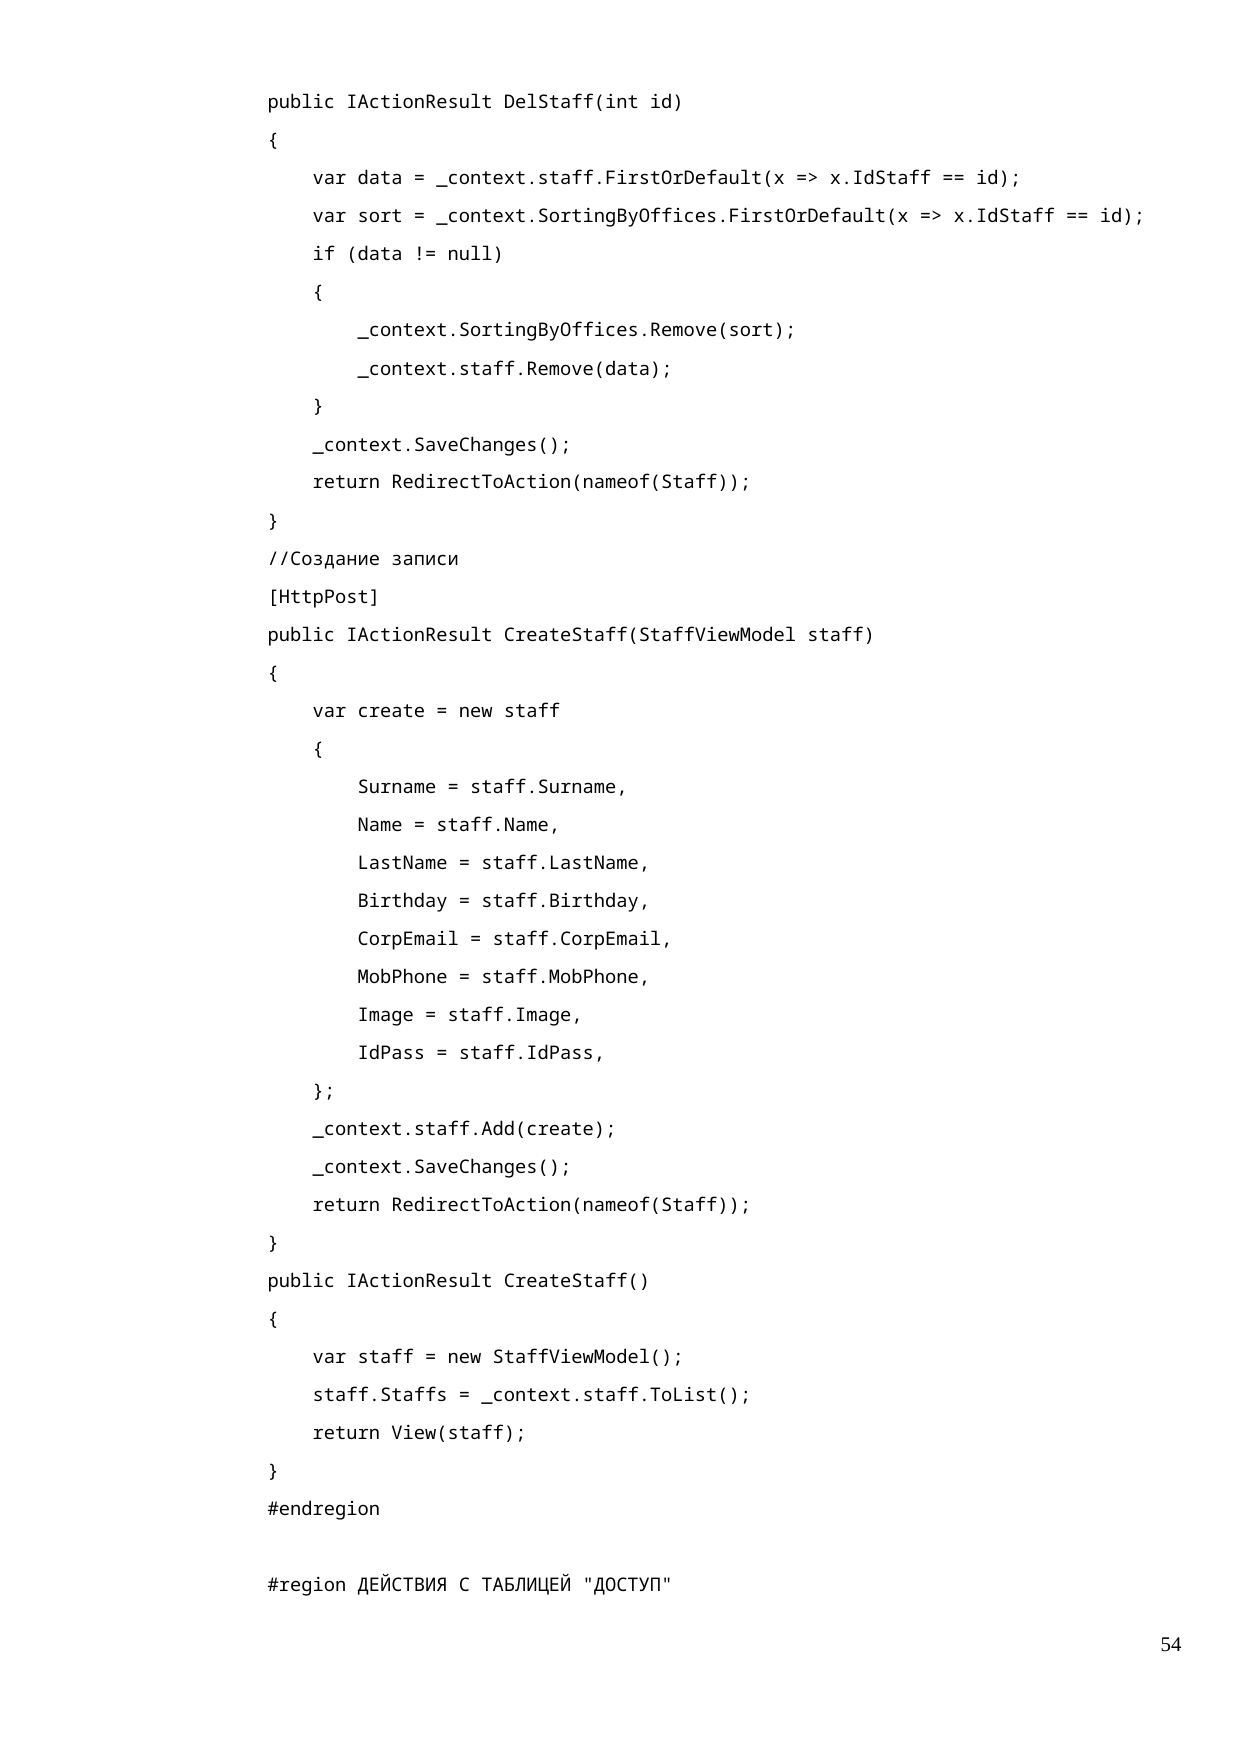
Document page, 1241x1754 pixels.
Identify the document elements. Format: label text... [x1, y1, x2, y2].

text IdPass = staff.IdPass, [177, 1039, 1181, 1065]
text _context.staff.Remove(data); [177, 355, 1181, 380]
text Image = staff.Image, [177, 1001, 1181, 1027]
text var sort = _context.SortingByOffices.FirstOrDefault(x => x.IdStaff == id); [177, 203, 1181, 228]
text } [177, 1229, 1181, 1255]
text public IActionResult CreateStaff() [177, 1267, 1181, 1293]
text } [177, 507, 1181, 532]
text _context.SaveChanges(); [177, 431, 1181, 456]
text { [177, 127, 1181, 152]
text { [177, 659, 1181, 684]
text return RedirectToAction(nameof(Staff)); [177, 469, 1181, 494]
text Name = staff.Name, [177, 811, 1181, 837]
text _context.SortingByOffices.Remove(sort); [177, 317, 1181, 342]
text #endregion [177, 1495, 1181, 1521]
text _context.staff.Add(create); [177, 1115, 1181, 1141]
text } [177, 1457, 1181, 1483]
text Birthday = staff.Birthday, [177, 887, 1181, 913]
text CorpEmail = staff.CorpEmail, [177, 925, 1181, 951]
text #region ДЕЙСТВИЯ С ТАБЛИЦЕЙ "ДОСТУП" [177, 1571, 1181, 1597]
text var create = new staff [177, 697, 1181, 722]
text _context.SaveChanges(); [177, 1153, 1181, 1179]
text staff.Staffs = _context.staff.ToList(); [177, 1381, 1181, 1407]
text }; [177, 1077, 1181, 1103]
text return RedirectToAction(nameof(Staff)); [177, 1191, 1181, 1217]
text } [177, 393, 1181, 418]
text { [177, 735, 1181, 761]
text var staff = new StaffViewModel(); [177, 1343, 1181, 1369]
text { [177, 279, 1181, 304]
text if (data != null) [177, 241, 1181, 266]
text { [177, 1305, 1181, 1331]
text //Создание записи [177, 545, 1181, 570]
text MobPhone = staff.MobPhone, [177, 963, 1181, 989]
text [HttpPost] [177, 583, 1181, 608]
text Surname = staff.Surname, [177, 773, 1181, 798]
text LastName = staff.LastName, [177, 849, 1181, 874]
text var data = _context.staff.FirstOrDefault(x => x.IdStaff == id); [177, 165, 1181, 190]
text return View(staff); [177, 1419, 1181, 1445]
text public IActionResult CreateStaff(StaffViewModel staff) [177, 621, 1181, 646]
text public IActionResult DelStaff(int id) [177, 89, 1181, 114]
